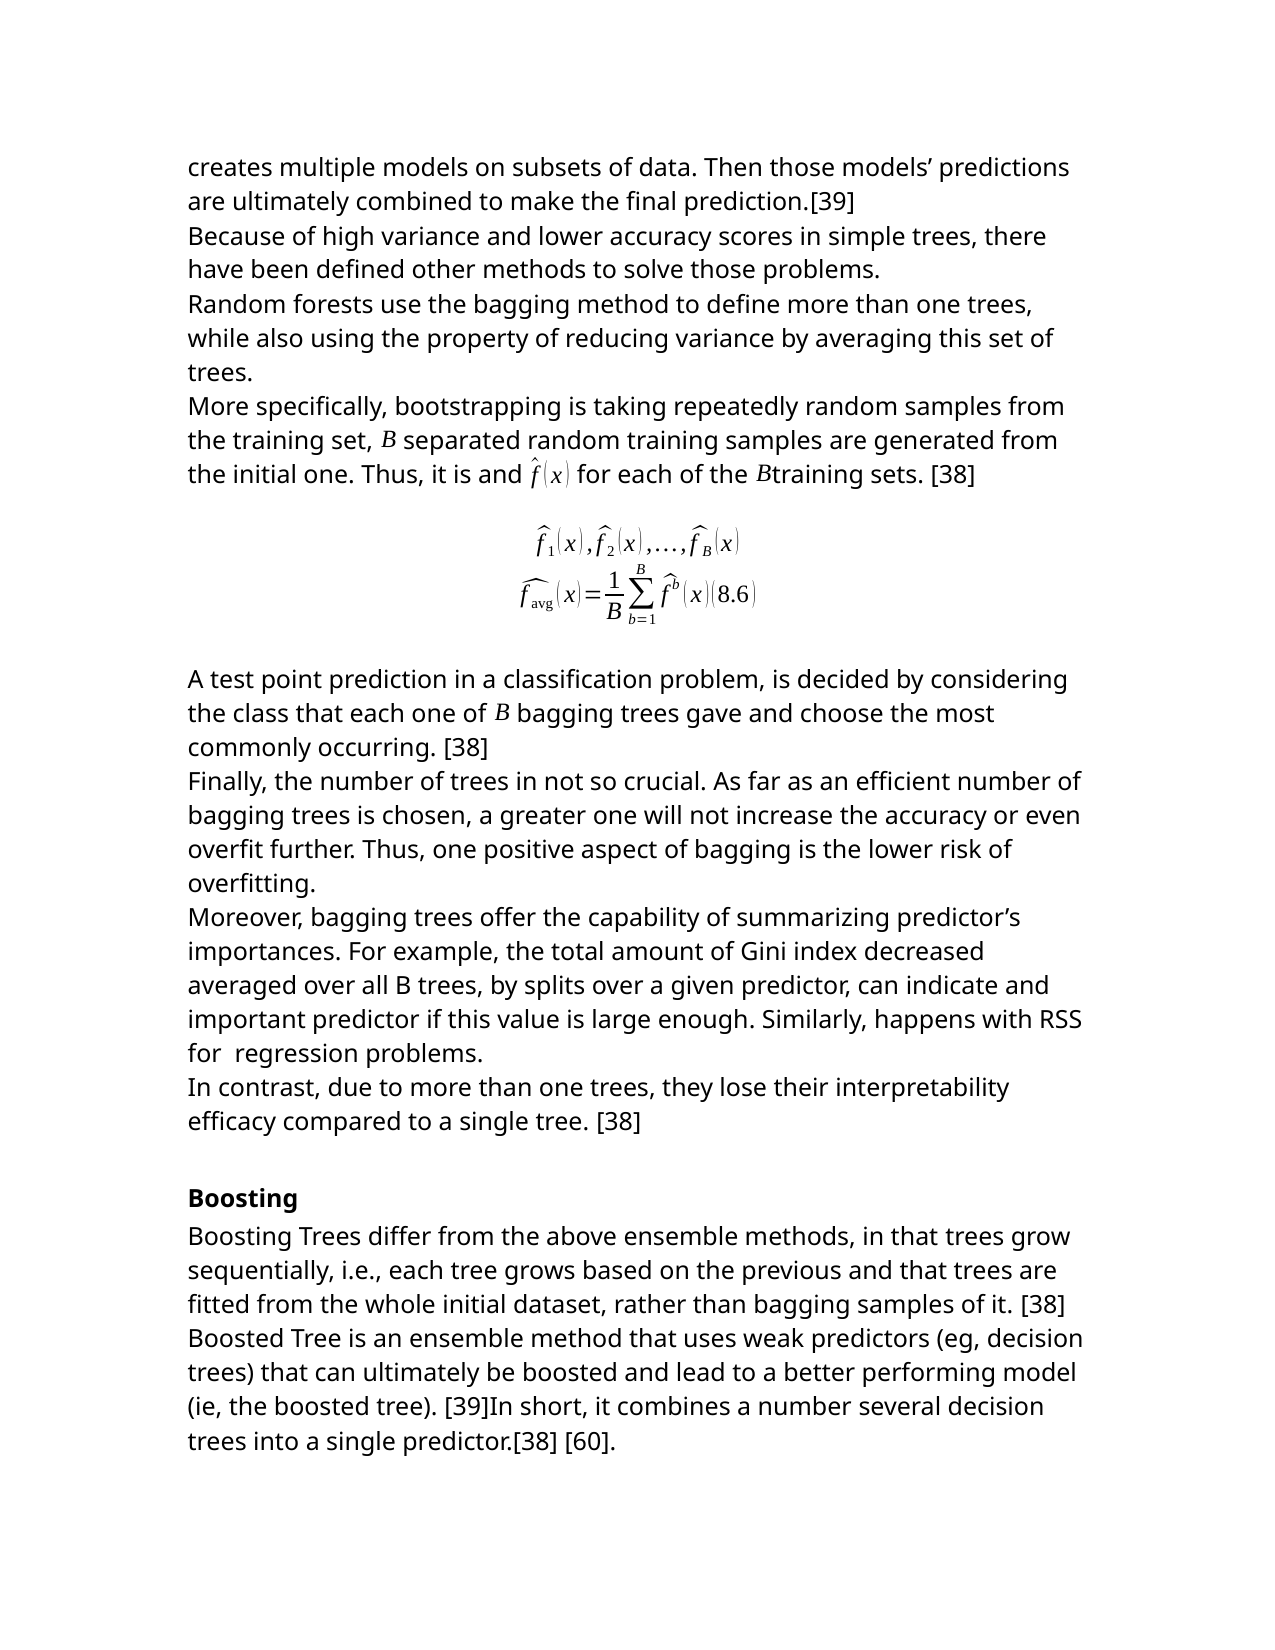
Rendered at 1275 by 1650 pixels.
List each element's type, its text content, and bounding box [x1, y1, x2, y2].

text Boosted Tree is an ensemble method that uses weak predictors (eg, decision trees) that can ultimately be boosted and lead to a better performing model (ie, the boosted tree). In short, it combines a number several decision trees into a single predictor. . [187, 1321, 1087, 1457]
text Moreover, bagging trees offer the capability of summarizing predictor’s importances. For example, the total amount of Gini index decreased averaged over all B trees, by splits over a given predictor, can indicate and important predictor if this value is large enough. Similarly, happens with RSS for regression problems. [187, 900, 1087, 1070]
text Boosting Trees differ from the above ensemble methods, in that trees grow sequentially, i.e., each tree grows based on the previous and that trees are fitted from the whole initial dataset, rather than bagging samples of it. [187, 1219, 1087, 1321]
text Random forests use the bagging method to define more than one trees, while also using the property of reducing variance by averaging this set of trees. [187, 286, 1087, 388]
subtitle Boosting [187, 1181, 1087, 1214]
text Because of high variance and lower accuracy scores in simple trees, there have been defined other methods to solve those problems. [187, 218, 1087, 286]
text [187, 150, 1087, 218]
text More specifically, bootstrapping is taking repeatedly random samples from the training set, separated random training samples are generated from the initial one. Thus, it is and for each of the training sets. [187, 388, 1087, 491]
text In contrast, due to more than one trees, they lose their interpretability efficacy compared to a single tree. [187, 1070, 1087, 1138]
text A test point prediction in a classification problem, is decided by considering the class that each one of bagging trees gave and choose the most commonly occurring. [187, 661, 1087, 763]
text Finally, the number of trees in not so crucial. As far as an efficient number of bagging trees is chosen, a greater one will not increase the accuracy or even overfit further. Thus, one positive aspect of bagging is the lower risk of overfitting. [187, 763, 1087, 900]
